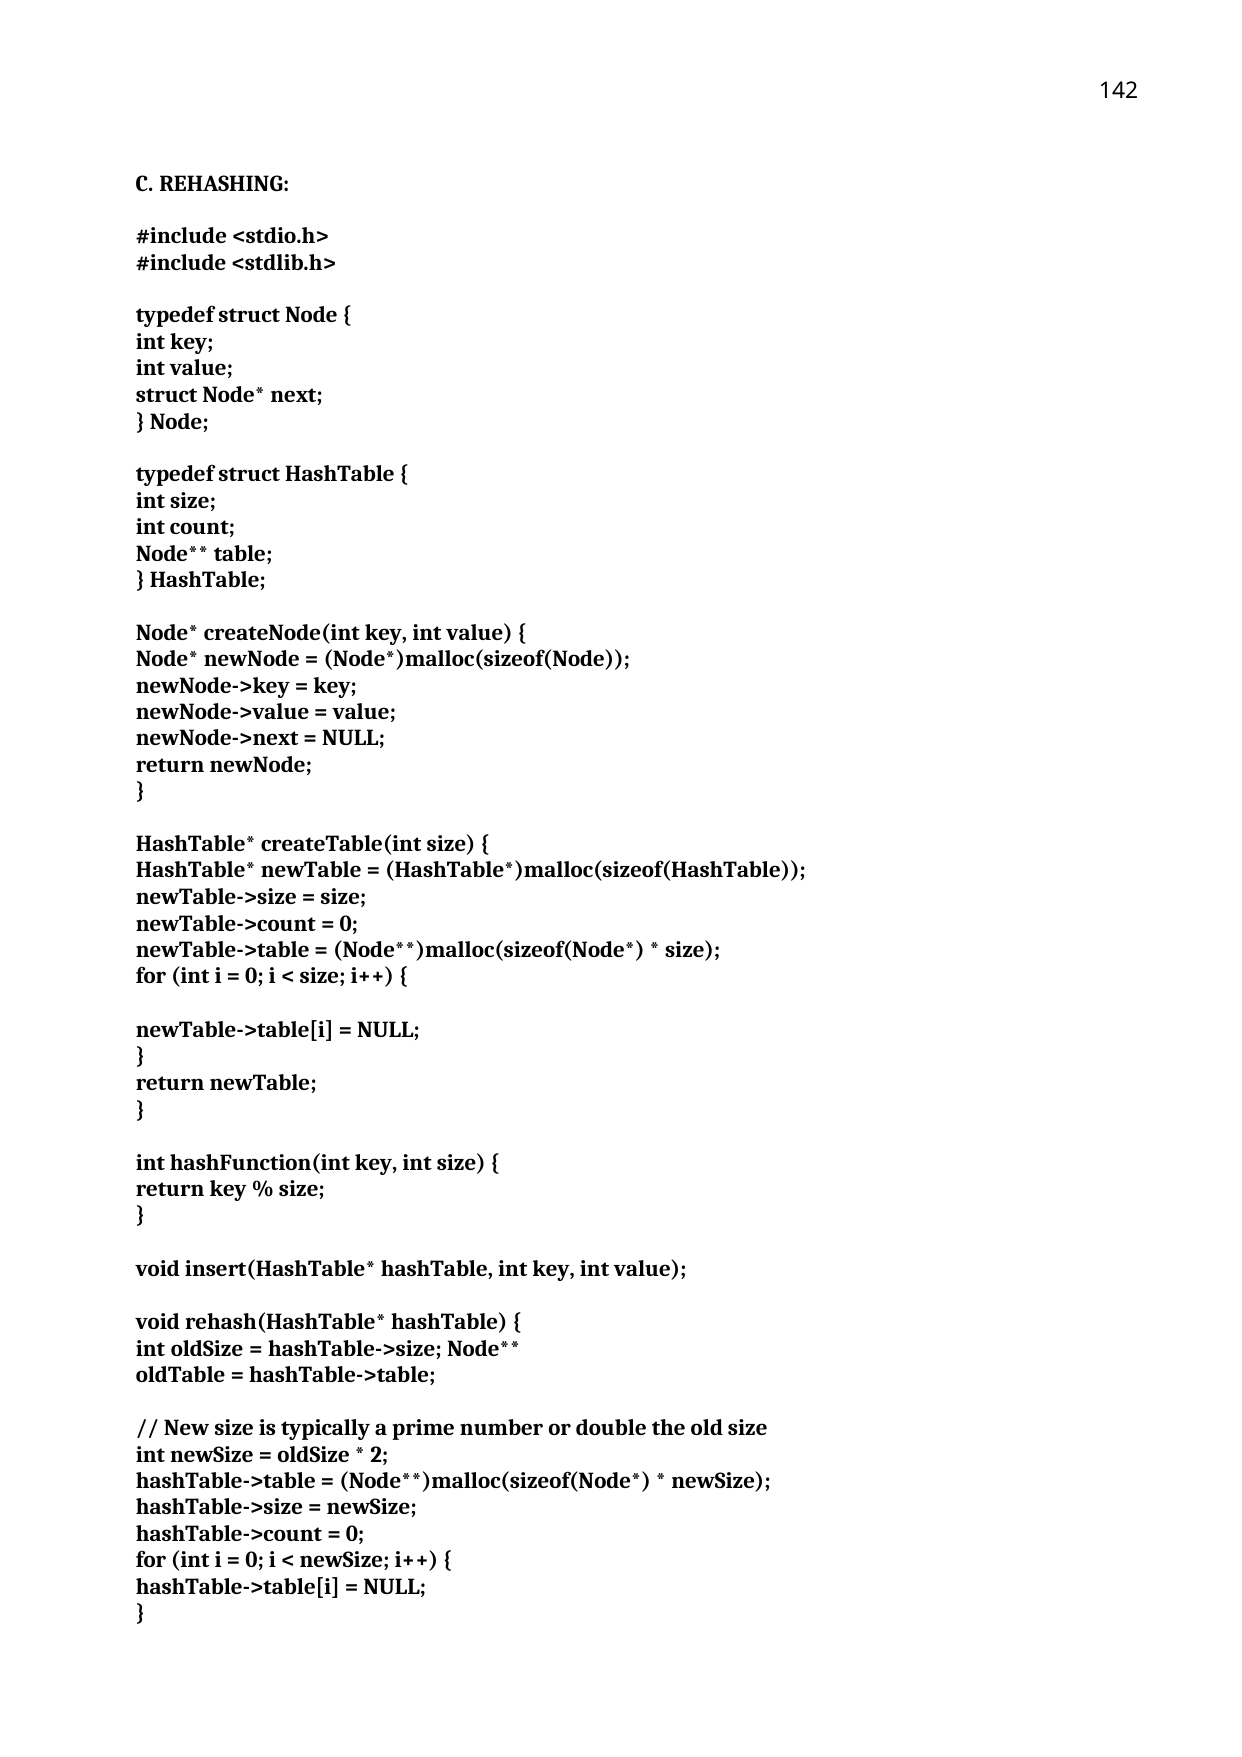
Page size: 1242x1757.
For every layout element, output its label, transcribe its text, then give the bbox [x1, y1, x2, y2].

text } [136, 1600, 1162, 1626]
text } [136, 1096, 1162, 1123]
text } [136, 1042, 1162, 1069]
text } HashTable; [136, 567, 1162, 593]
text hashTable->count = 0; [136, 1521, 1162, 1547]
text newTable->table[i] = NULL; [136, 1016, 1162, 1042]
text for (int i = 0; i < newSize; i++) { hashTable->table[i] = NULL; [136, 1547, 459, 1600]
text int count; Node** table; [136, 514, 294, 567]
text } [136, 1202, 1162, 1228]
text int oldSize = hashTable->size; Node** oldTable = hashTable->table; [136, 1336, 525, 1389]
text hashTable->table = (Node**)malloc(sizeof(Node*) * newSize); hashTable->size = newSize; [136, 1468, 786, 1521]
text // New size is typically a prime number or double the old size int newSize = oldSize * 2; [136, 1415, 783, 1468]
text newNode->value = value; newNode->next = NULL; return newNode; [136, 699, 402, 778]
text void insert(HashTable* hashTable, int key, int value); void rehash(HashTable* hashTable) { [136, 1229, 699, 1335]
text Node* newNode = (Node*)malloc(sizeof(Node)); newNode->key = key; [136, 646, 643, 699]
text } Node; [136, 408, 1162, 435]
text return newTable; [136, 1069, 1162, 1096]
text #include <stdio.h> #include <stdlib.h> [136, 223, 400, 276]
text int value; [136, 355, 1162, 381]
list REHASHING: [135, 170, 1162, 197]
text HashTable* createTable(int size) { [136, 831, 1162, 857]
text Node* createNode(int key, int value) { [136, 619, 1162, 646]
text int hashFunction(int key, int size) { return key % size; [136, 1149, 506, 1202]
text HashTable* newTable = (HashTable*)malloc(sizeof(HashTable)); newTable->size = size; [136, 857, 823, 910]
text } [136, 778, 1162, 804]
text struct Node* next; [136, 381, 1162, 408]
text newTable->table = (Node**)malloc(sizeof(Node*) * size); for (int i = 0; i < size; i++) { [136, 937, 736, 989]
text typedef struct Node { int key; [136, 302, 358, 355]
text typedef struct HashTable { int size; [136, 461, 416, 514]
text newTable->count = 0; [136, 910, 1162, 937]
